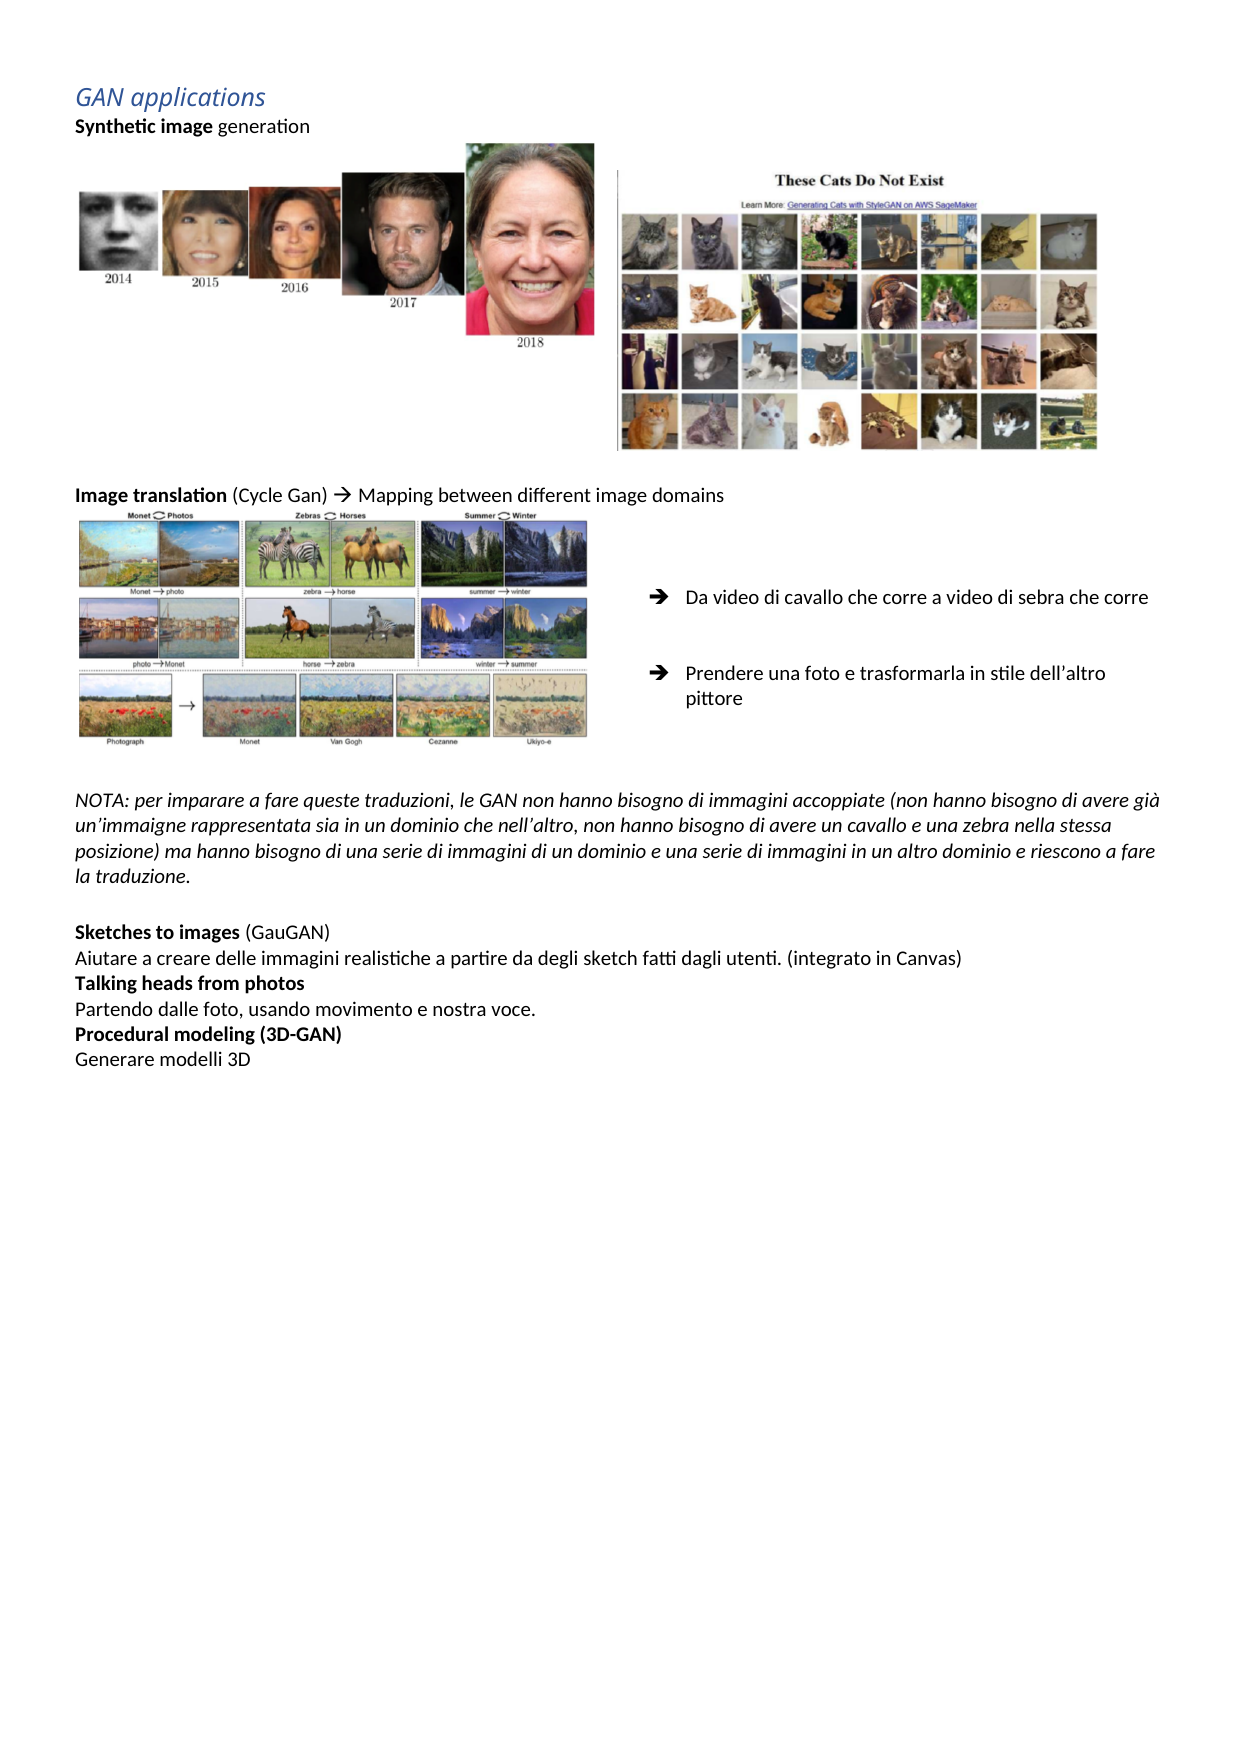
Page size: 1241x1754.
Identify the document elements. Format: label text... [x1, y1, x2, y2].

text Aiutare a creare delle immagini realistiche a partire da degli sketch fatti dagli utenti. (integrato in Canvas) [75, 945, 1165, 970]
text Procedural modeling (3D-GAN) [75, 1021, 1165, 1047]
text Image translation (Cycle Gan) Mapping between different image domains [75, 482, 1165, 508]
text NOTA: per imparare a fare queste traduzioni, le GAN non hanno bisogno di immagini accoppiate (non hanno bisogno di avere già un’immaigne rappresentata sia in un dominio che nell’altro, non hanno bisogno di avere un cavallo e una zebra nella stessa posizione) ma hanno bisogno di una serie di immagini di un dominio e una serie di immagini in un altro dominio e riescono a fare la traduzione. [75, 787, 1165, 919]
picture [75, 140, 598, 354]
subtitle GAN applications [75, 79, 1165, 113]
text Partendo dalle foto, usando movimento e nostra voce. [75, 996, 1165, 1021]
picture [616, 170, 1100, 451]
list Prendere una foto e trasformarla in stile dell’altro pittore [592, 660, 1165, 711]
text Sketches to images (GauGAN) [75, 919, 1165, 945]
list Da video di cavallo che corre a video di sebra che corre [592, 584, 1165, 609]
picture [75, 507, 592, 746]
text Synthetic image generation [75, 113, 1165, 139]
text Generare modelli 3D [75, 1047, 1165, 1072]
text Talking heads from photos [75, 970, 1165, 996]
